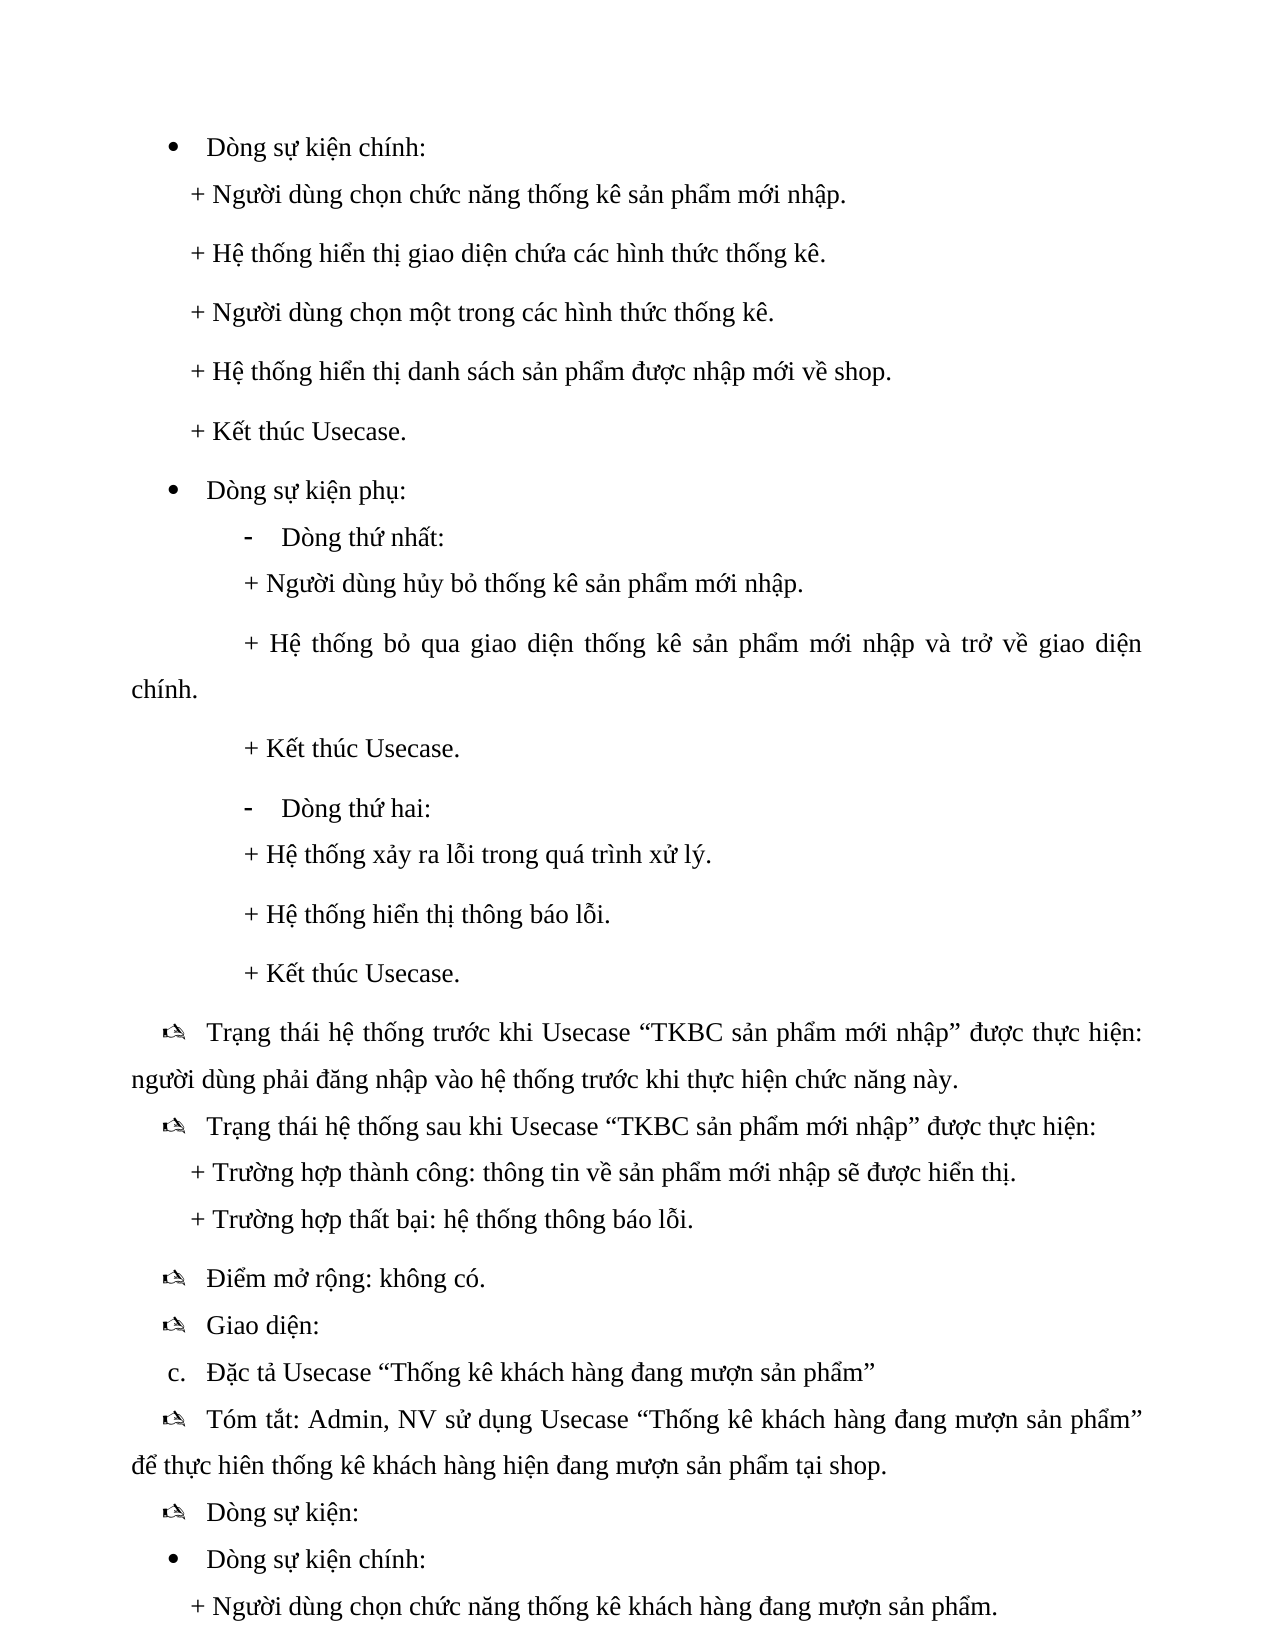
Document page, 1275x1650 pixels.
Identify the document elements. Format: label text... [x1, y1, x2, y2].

text + Kết thúc Usecase. [131, 733, 1144, 764]
text + Hệ thống hiển thị giao diện chứa các hình thức thống kê. [131, 237, 1144, 268]
list + Trường hợp thành công: thông tin về sản phẩm mới nhập sẽ được hiển thị. [131, 1156, 1144, 1188]
text + Hệ thống xảy ra lỗi trong quá trình xử lý. [131, 839, 1144, 870]
text + Người dùng chọn một trong các hình thức thống kê. [131, 296, 1144, 327]
list Dòng sự kiện chính: [131, 1543, 1144, 1574]
text + Trường hợp thất bại: hệ thống thông báo lỗi. [131, 1203, 1144, 1234]
text + Hệ thống bỏ qua giao diện thống kê sản phẩm mới nhập và trở về giao diện chính. [131, 627, 1144, 704]
list Dòng thứ hai: [131, 792, 1144, 823]
list Dòng sự kiện chính: [131, 131, 1144, 162]
text + Hệ thống hiển thị thông báo lỗi. [131, 898, 1144, 929]
list Trạng thái hệ thống trước khi Usecase “TKBC sản phẩm mới nhập” được thực hiện: người dùng phải đăng nhập vào hệ thống trước khi thực hiện chức năng này. [131, 1016, 1144, 1094]
list Dòng thứ nhất: [131, 521, 1144, 552]
text + Kết thúc Usecase. [131, 957, 1144, 988]
text + Hệ thống hiển thị danh sách sản phẩm được nhập mới về shop. [131, 356, 1144, 387]
text + Kết thúc Usecase. [131, 415, 1144, 446]
list Tóm tắt: Admin, NV sử dụng Usecase “Thống kê khách hàng đang mượn sản phẩm” để thực hiên thống kê khách hàng hiện đang mượn sản phẩm tại shop. [131, 1403, 1144, 1481]
list Đặc tả Usecase “Thống kê khách hàng đang mượn sản phẩm” [131, 1356, 1144, 1387]
list Dòng sự kiện phụ: [131, 474, 1144, 505]
text + Người dùng chọn chức năng thống kê sản phẩm mới nhập. [131, 178, 1144, 209]
list Dòng sự kiện: [131, 1496, 1144, 1527]
text + Người dùng hủy bỏ thống kê sản phẩm mới nhập. [131, 568, 1144, 599]
list Trạng thái hệ thống sau khi Usecase “TKBC sản phẩm mới nhập” được thực hiện: [131, 1109, 1144, 1141]
list Giao diện: [131, 1309, 1144, 1340]
list Điểm mở rộng: không có. [131, 1262, 1144, 1293]
text + Người dùng chọn chức năng thống kê khách hàng đang mượn sản phẩm. [131, 1590, 1144, 1621]
